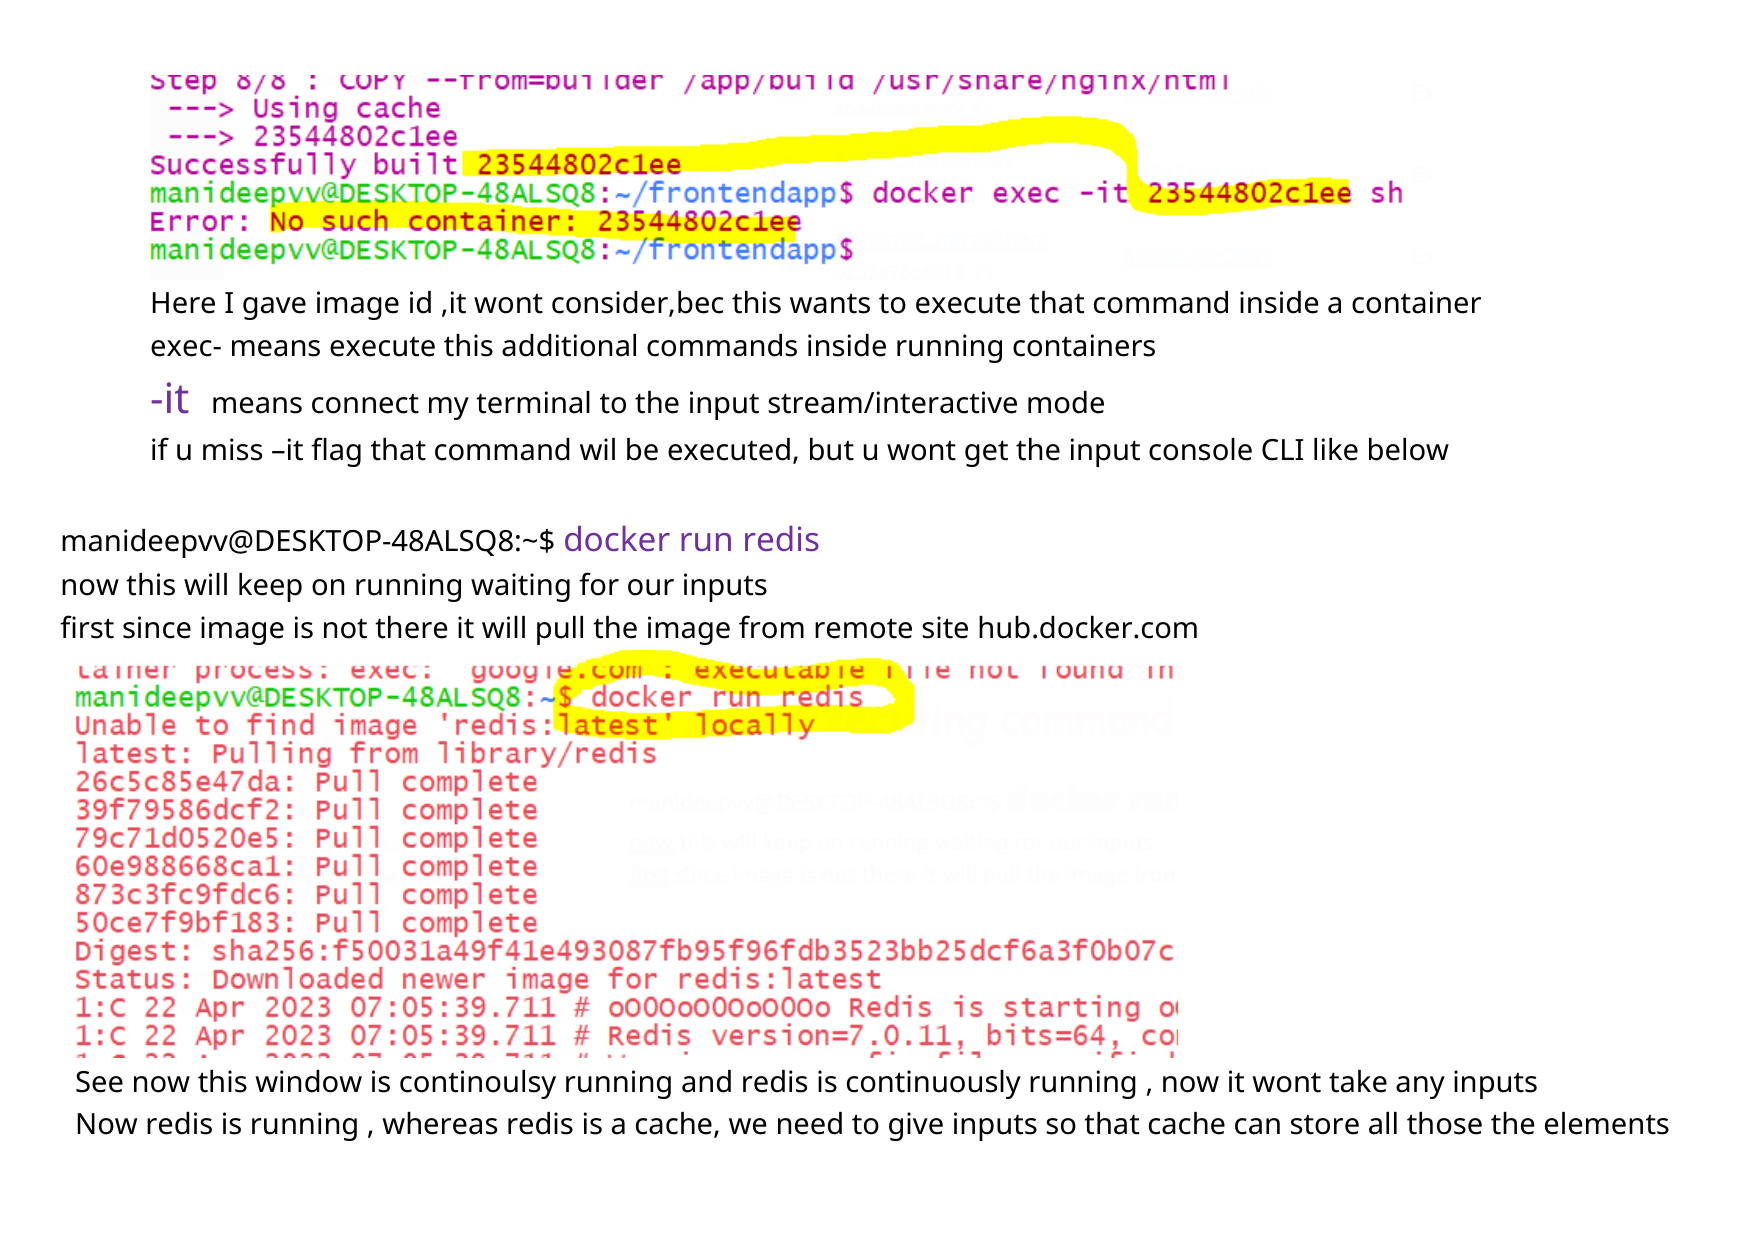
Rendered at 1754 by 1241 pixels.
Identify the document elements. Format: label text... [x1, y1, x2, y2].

list if u miss –it flag that command wil be executed, but u wont get the input console CLI like below [150, 430, 1679, 469]
list first since image is not there it will pull the image from remote site hub.docker.com [60, 607, 1679, 647]
list Now redis is running , whereas redis is a cache, we need to give inputs so that cache can store all those the elements [75, 1104, 1679, 1143]
picture [75, 650, 1179, 1058]
list -it means connect my terminal to the input stream/interactive mode [150, 368, 1679, 425]
picture [150, 75, 1435, 280]
list now this will keep on running waiting for our inputs [60, 564, 1679, 604]
list manideepvv@DESKTOP-48ALSQ8:~$ docker run redis [60, 515, 1679, 561]
list Here I gave image id ,it wont consider,bec this wants to execute that command inside a container [150, 283, 1679, 322]
list See now this window is continoulsy running and redis is continuously running , now it wont take any inputs [75, 1061, 1679, 1101]
list exec- means execute this additional commands inside running containers [150, 326, 1679, 365]
